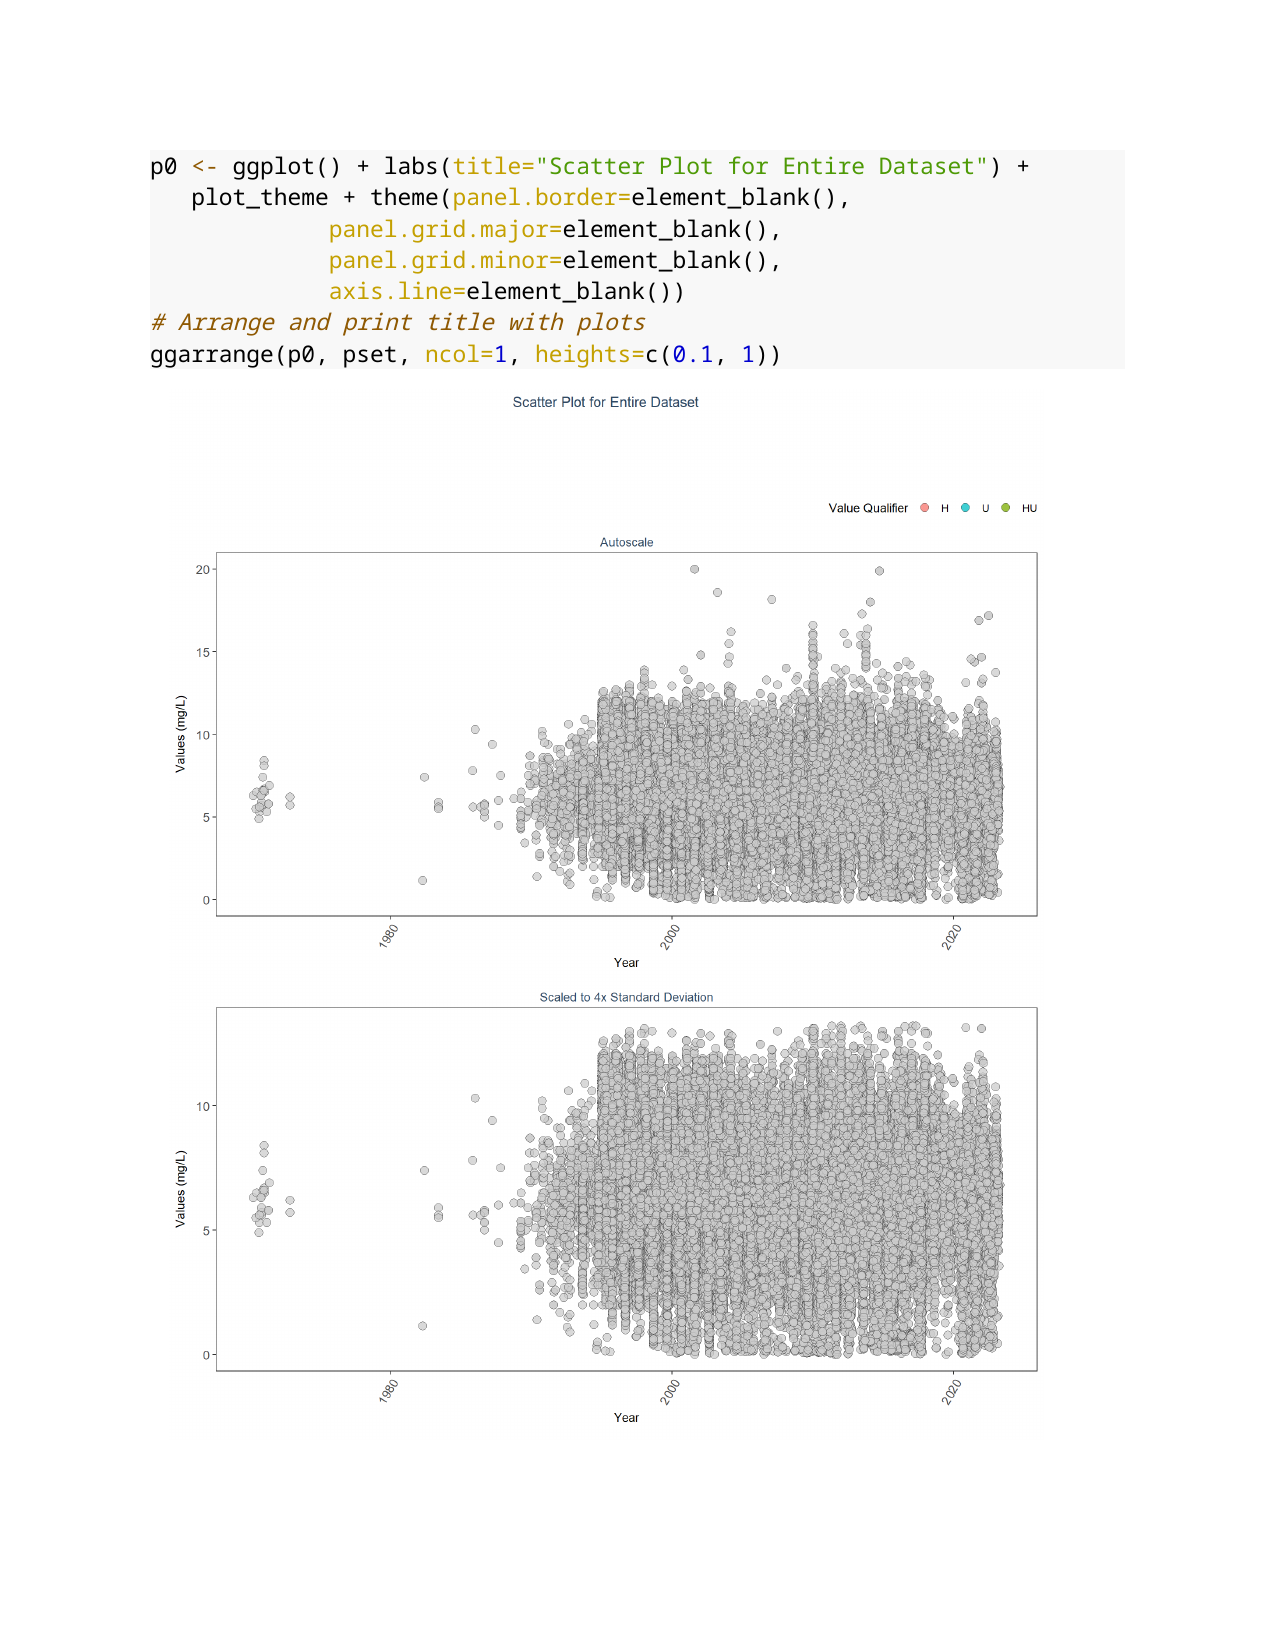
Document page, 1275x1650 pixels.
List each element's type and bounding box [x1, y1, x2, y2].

picture [168, 389, 1044, 1440]
text [150, 150, 1125, 369]
